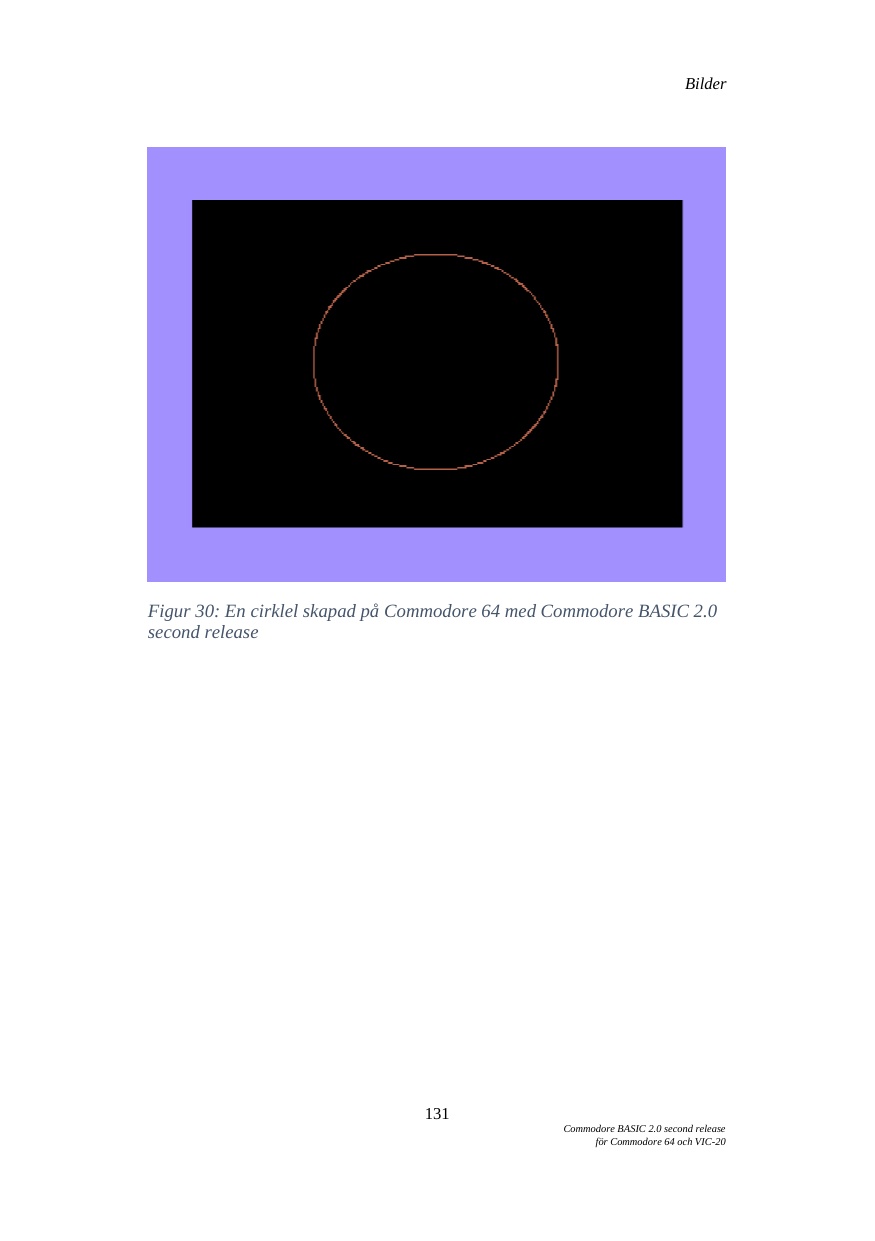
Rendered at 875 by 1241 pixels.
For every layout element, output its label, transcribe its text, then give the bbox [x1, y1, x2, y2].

picture [147, 147, 726, 582]
text Figur 30: En cirklel skapad på Commodore 64 med Commodore BASIC 2.0 second release [148, 600, 726, 643]
